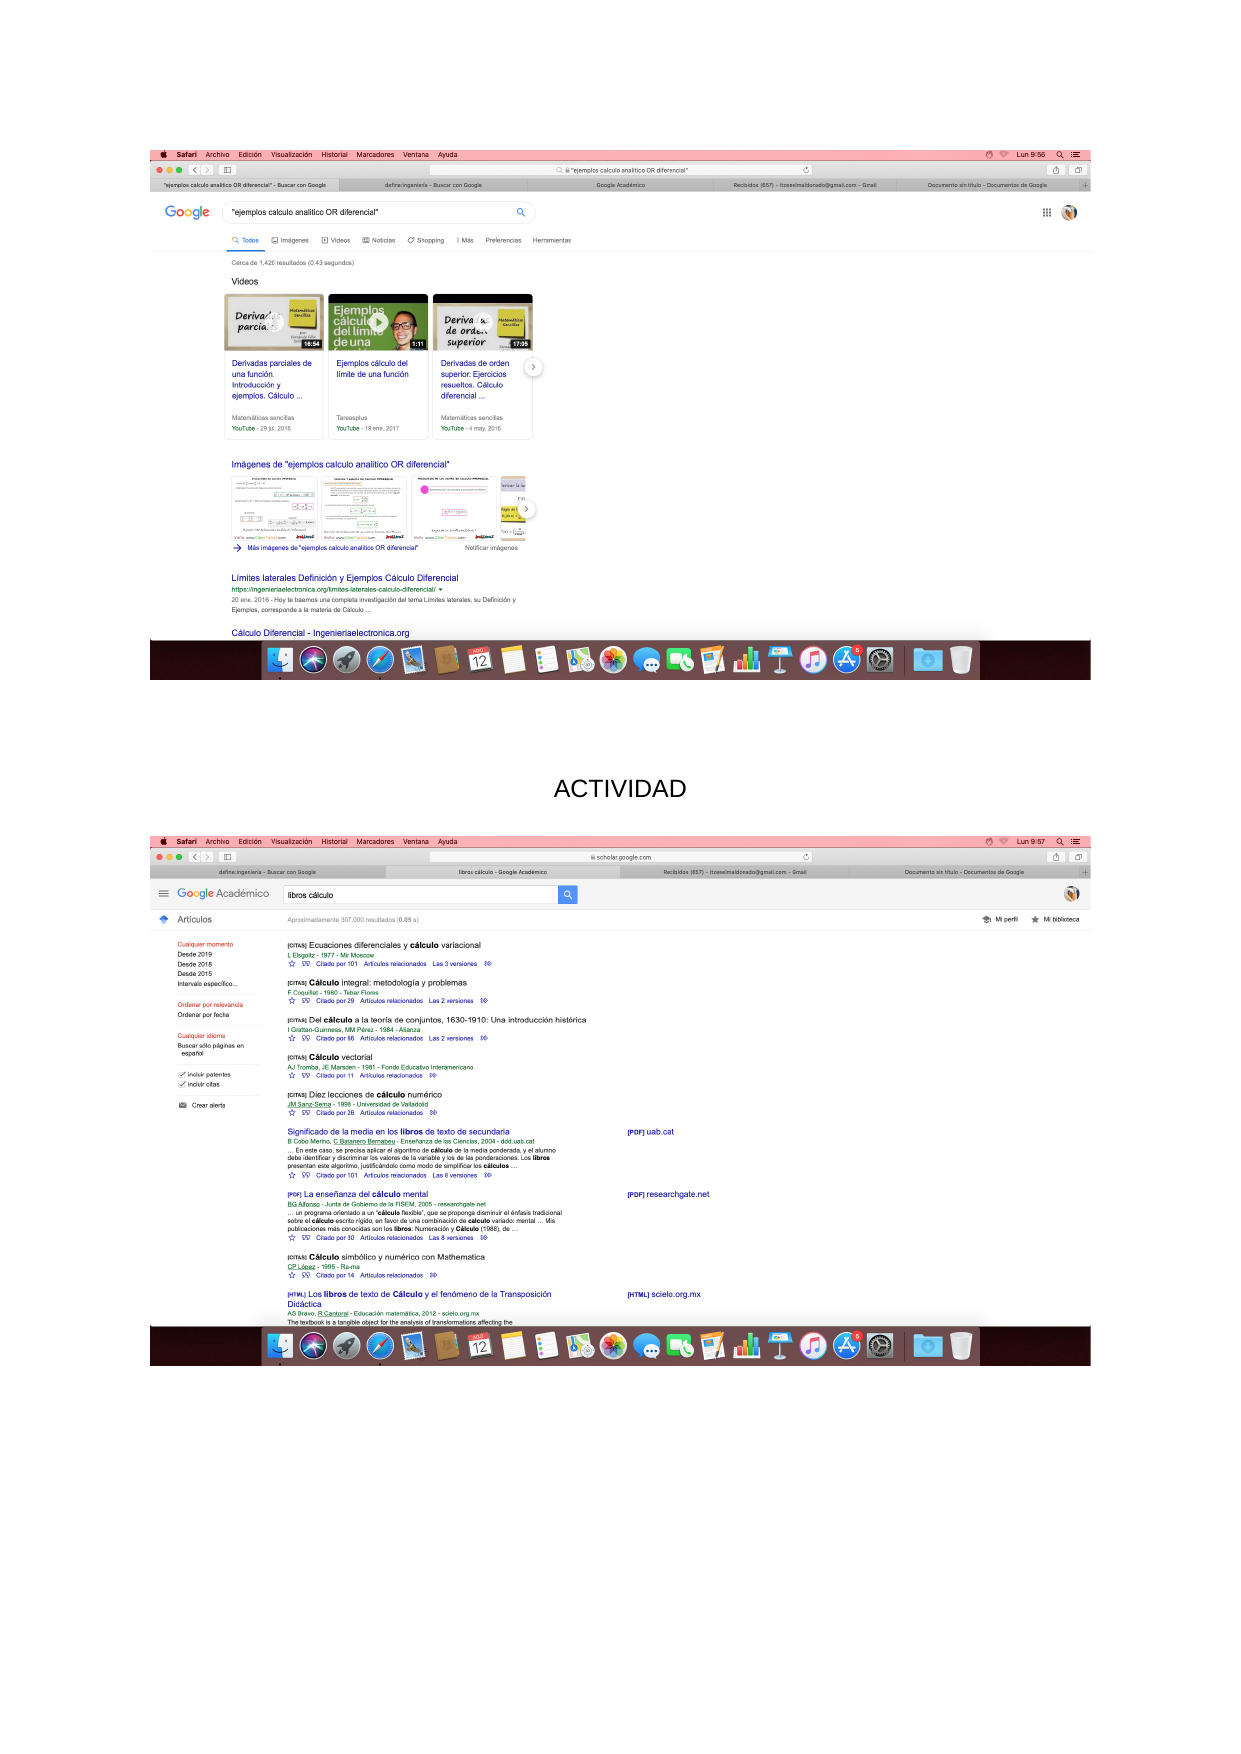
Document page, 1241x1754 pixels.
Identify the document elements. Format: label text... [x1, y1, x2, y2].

picture [150, 150, 1091, 680]
picture [150, 836, 1091, 1366]
text ACTIVIDAD [150, 774, 1090, 802]
